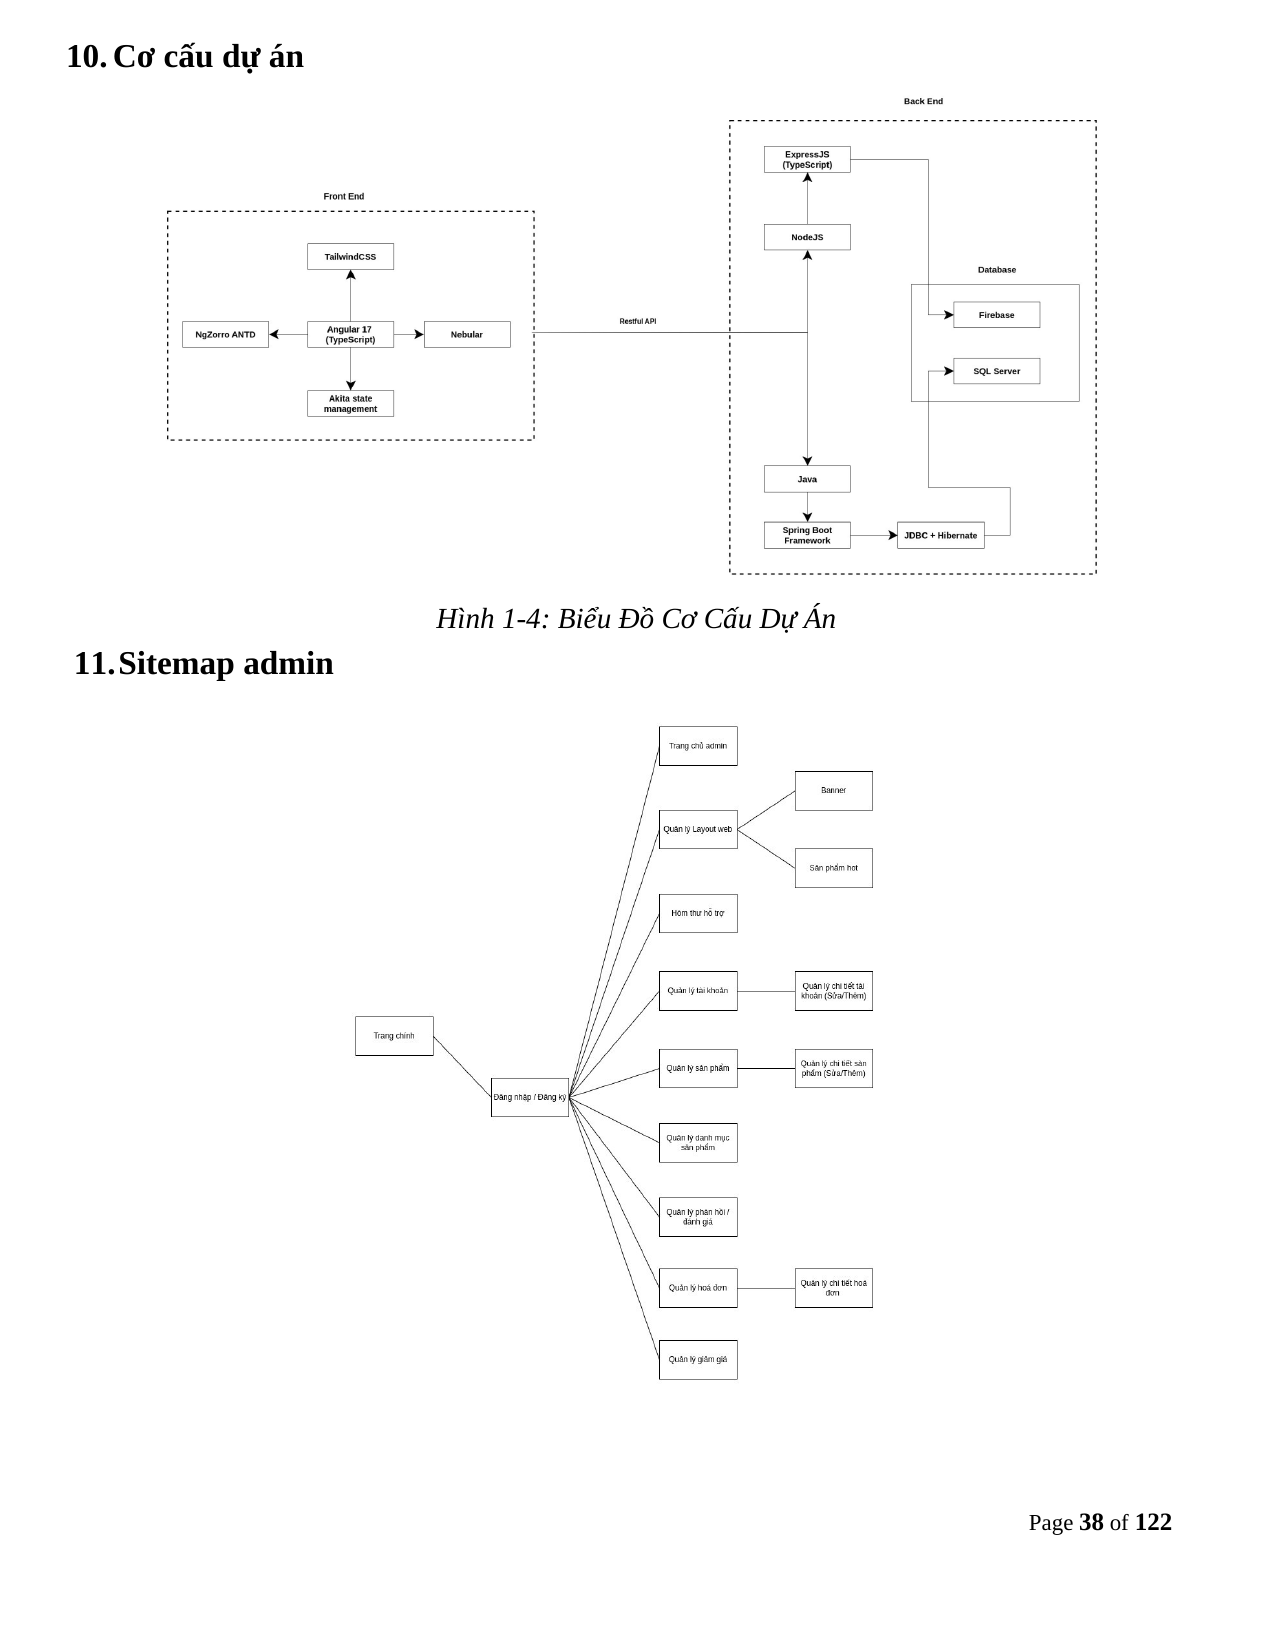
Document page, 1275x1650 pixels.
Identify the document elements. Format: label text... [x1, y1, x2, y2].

picture [103, 85, 1172, 590]
picture [103, 681, 1172, 1436]
subtitle Cơ cấu dự án [66, 36, 1172, 74]
subtitle Sitemap admin [74, 643, 1172, 682]
text Hình 1-4: Biểu Đồ Cơ Cấu Dự Án [103, 601, 1172, 634]
